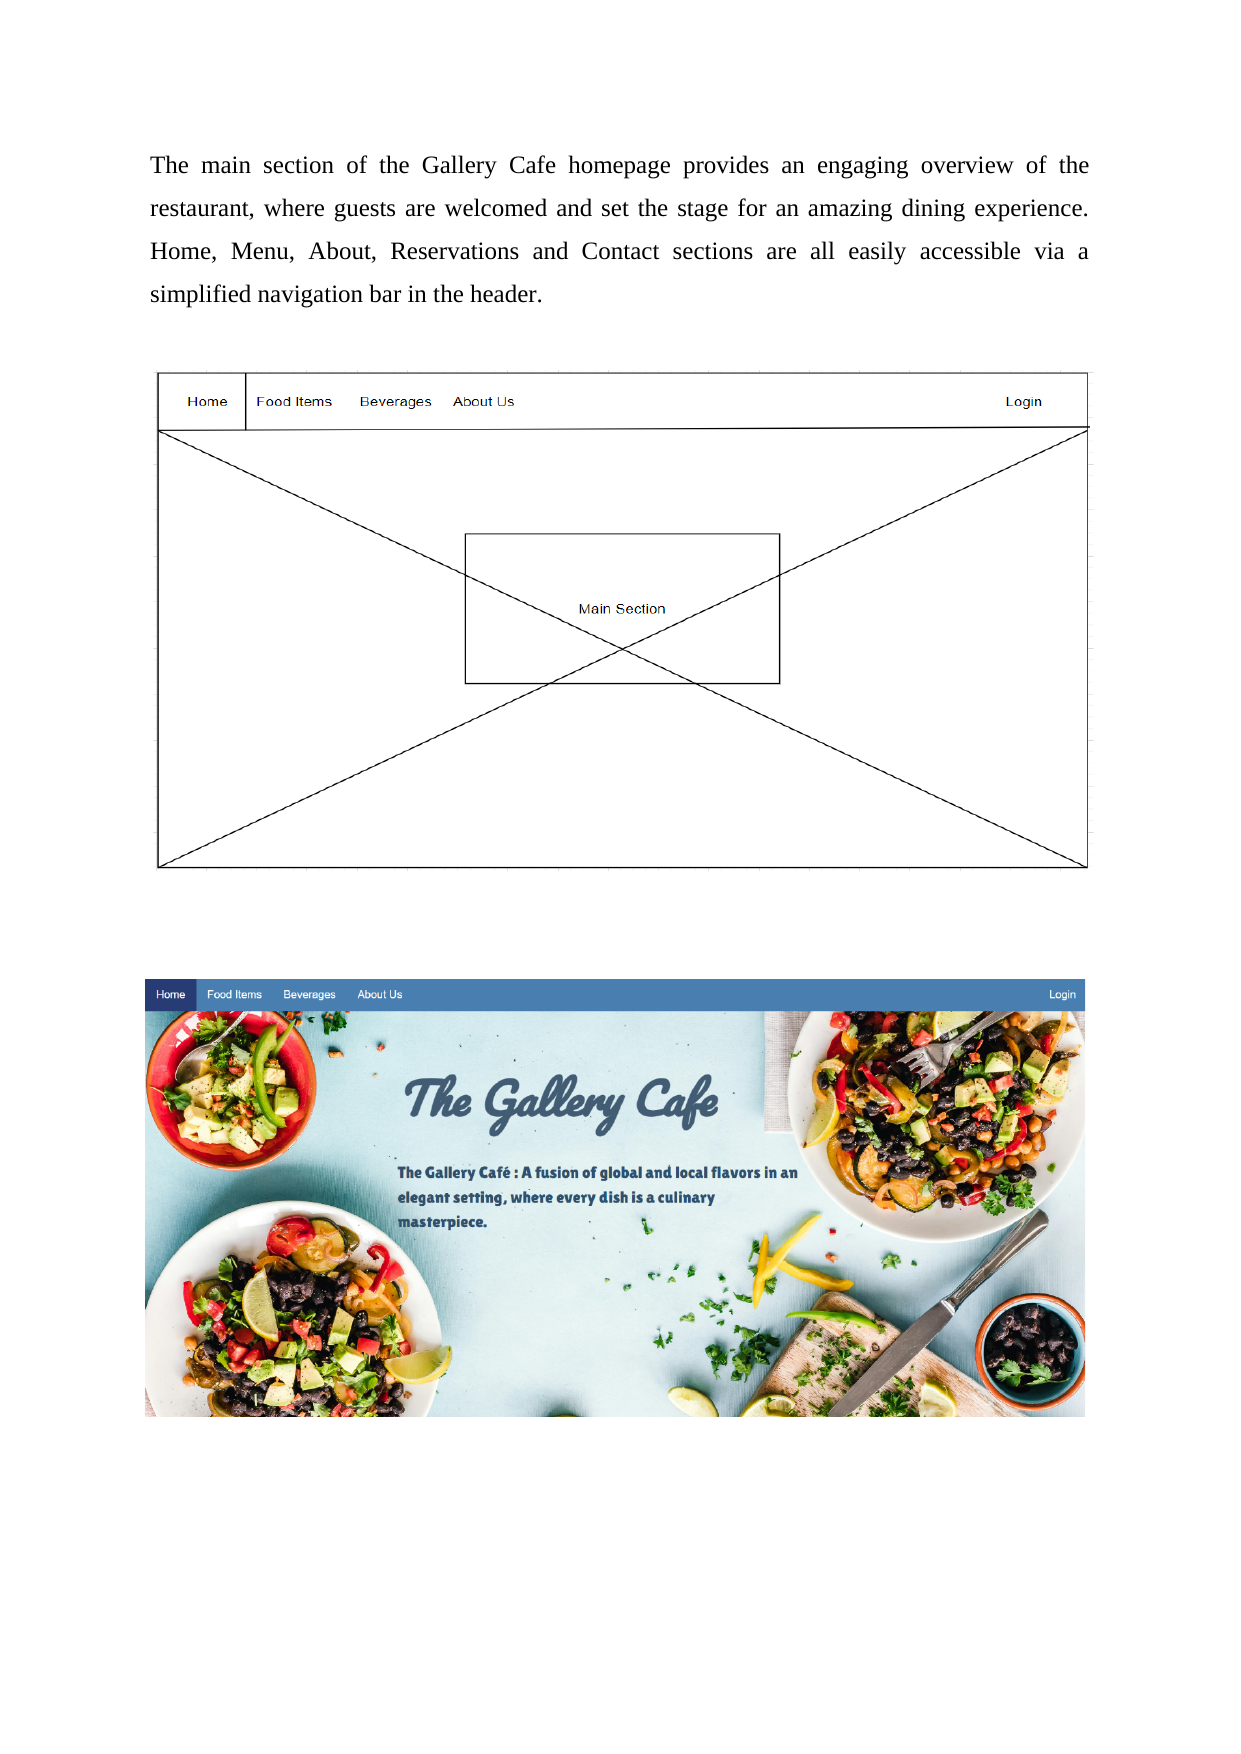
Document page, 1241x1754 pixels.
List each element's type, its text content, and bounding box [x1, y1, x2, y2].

picture [153, 370, 1094, 871]
text The main section of the Gallery Cafe homepage provides an engaging overview of the restaurant, where guests are welcomed and set the stage for an amazing dining experience. Home, Menu, About, Reservations and Contact sections are all easily accessible via a simplified navigation bar in the header. [150, 150, 1090, 308]
picture [145, 979, 1086, 1417]
